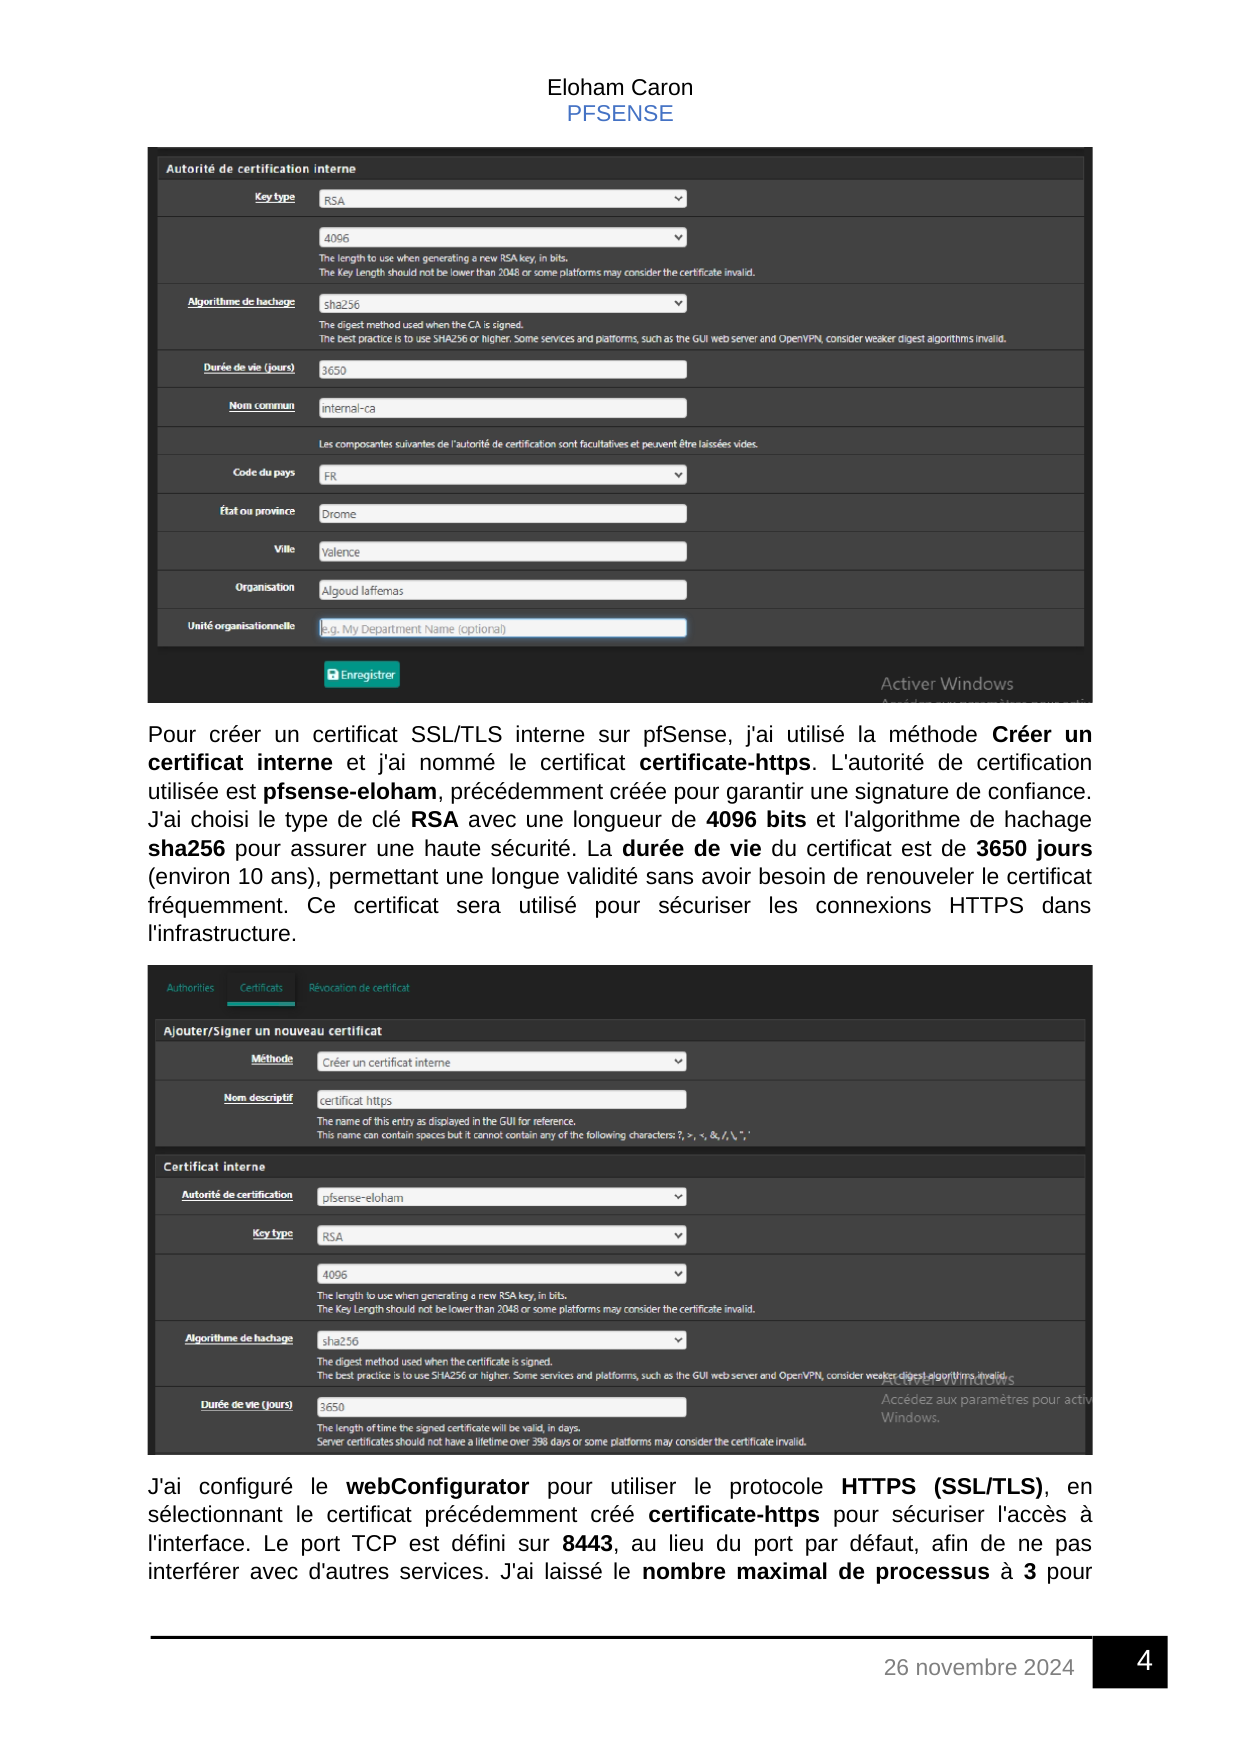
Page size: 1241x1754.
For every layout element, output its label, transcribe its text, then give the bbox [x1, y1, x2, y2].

picture [147, 147, 1093, 703]
picture [147, 965, 1093, 1455]
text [148, 1473, 1093, 1584]
text Pour créer un certificat SSL/TLS interne sur pfSense, j'ai utilisé la méthode Créer un certificat interne et j'ai nommé le certificat certificate-https. L'autorité de certification utilisée est pfsense-eloham, précédemment créée pour garantir une signature de confiance. J'ai choisi le type de clé RSA avec une longueur de 4096 bits et l'algorithme de hachage sha256 pour assurer une haute sécurité. La durée de vie du certificat est de 3650 jours (environ 10 ans), permettant une longue validité sans avoir besoin de renouveler le certificat fréquemment. Ce certificat sera utilisé pour sécuriser les connexions HTTPS dans l'infrastructure. [148, 721, 1093, 946]
